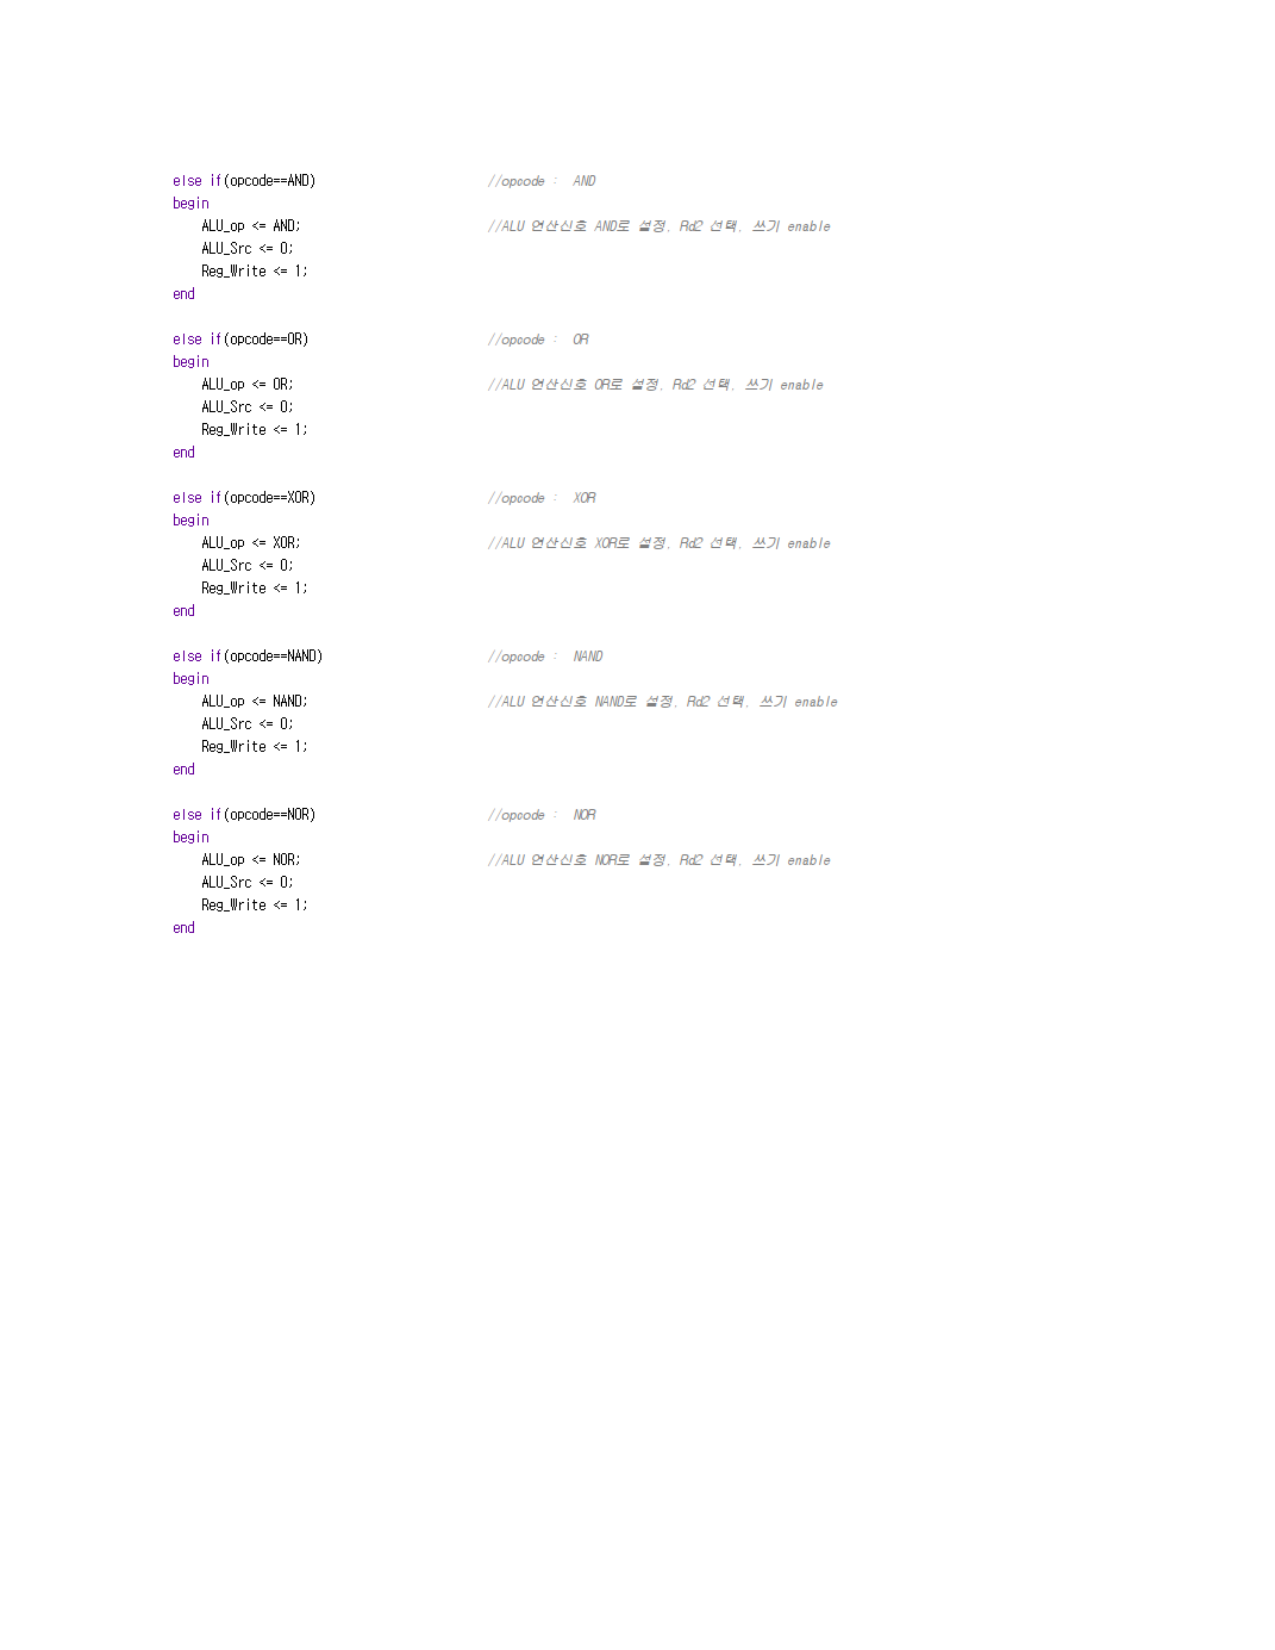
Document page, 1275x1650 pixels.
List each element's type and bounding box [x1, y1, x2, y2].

picture [112, 150, 862, 939]
